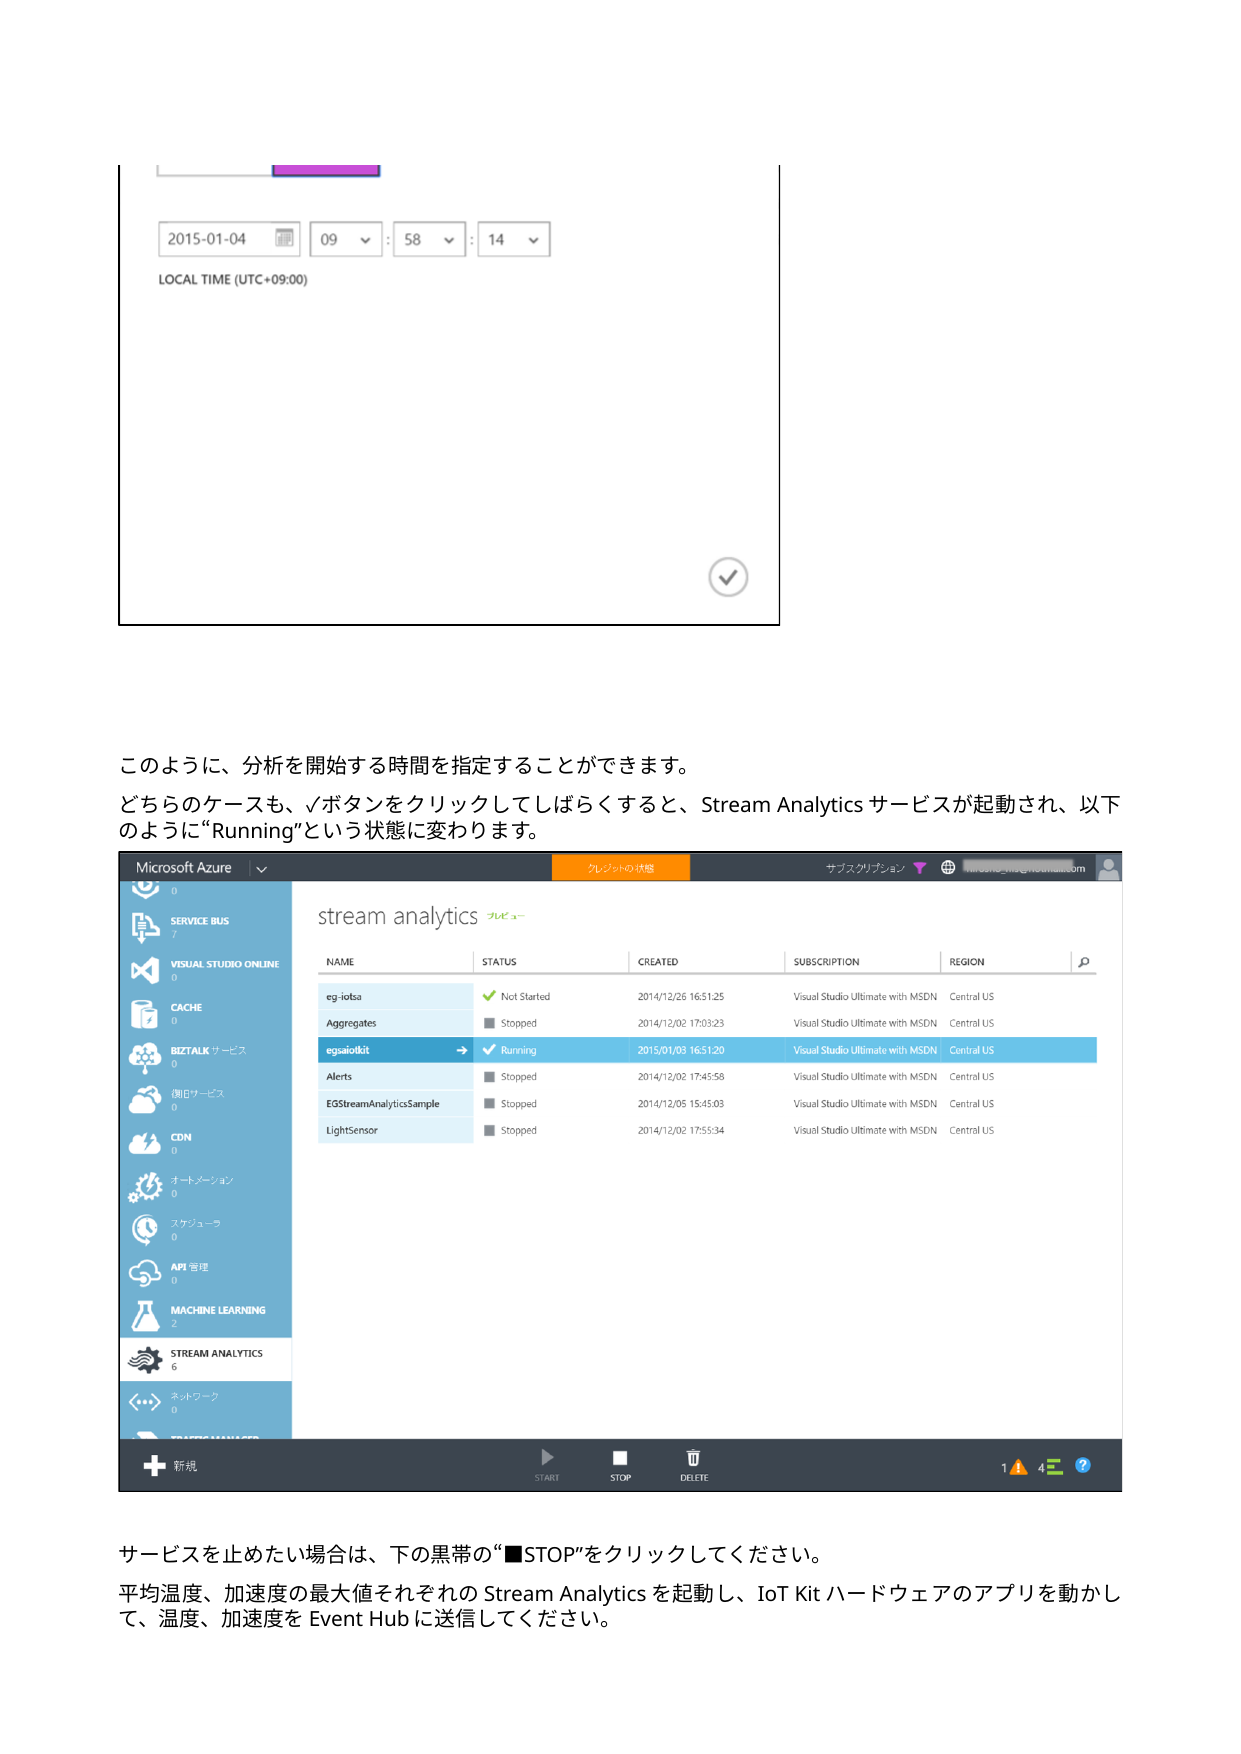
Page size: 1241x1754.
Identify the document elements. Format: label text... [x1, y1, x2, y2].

text サービスを止めたい場合は、下の黒帯の“■STOP”をクリックしてください。 [118, 1541, 1122, 1568]
text このように、分析を開始する時間を指定することができます。 [118, 753, 1122, 779]
text どちらのケースも、✓ボタンをクリックしてしばらくすると、Stream Analyticsサービスが起動され、以下のように“Running”という状態に変わります。 [118, 792, 1122, 844]
picture [118, 851, 1123, 1492]
picture [118, 165, 781, 626]
text 平均温度、加速度の最大値それぞれのStream Analyticsを起動し、IoT Kitハードウェアのアプリを動かして、温度、加速度をEvent Hubに送信してください。 [118, 1580, 1122, 1633]
